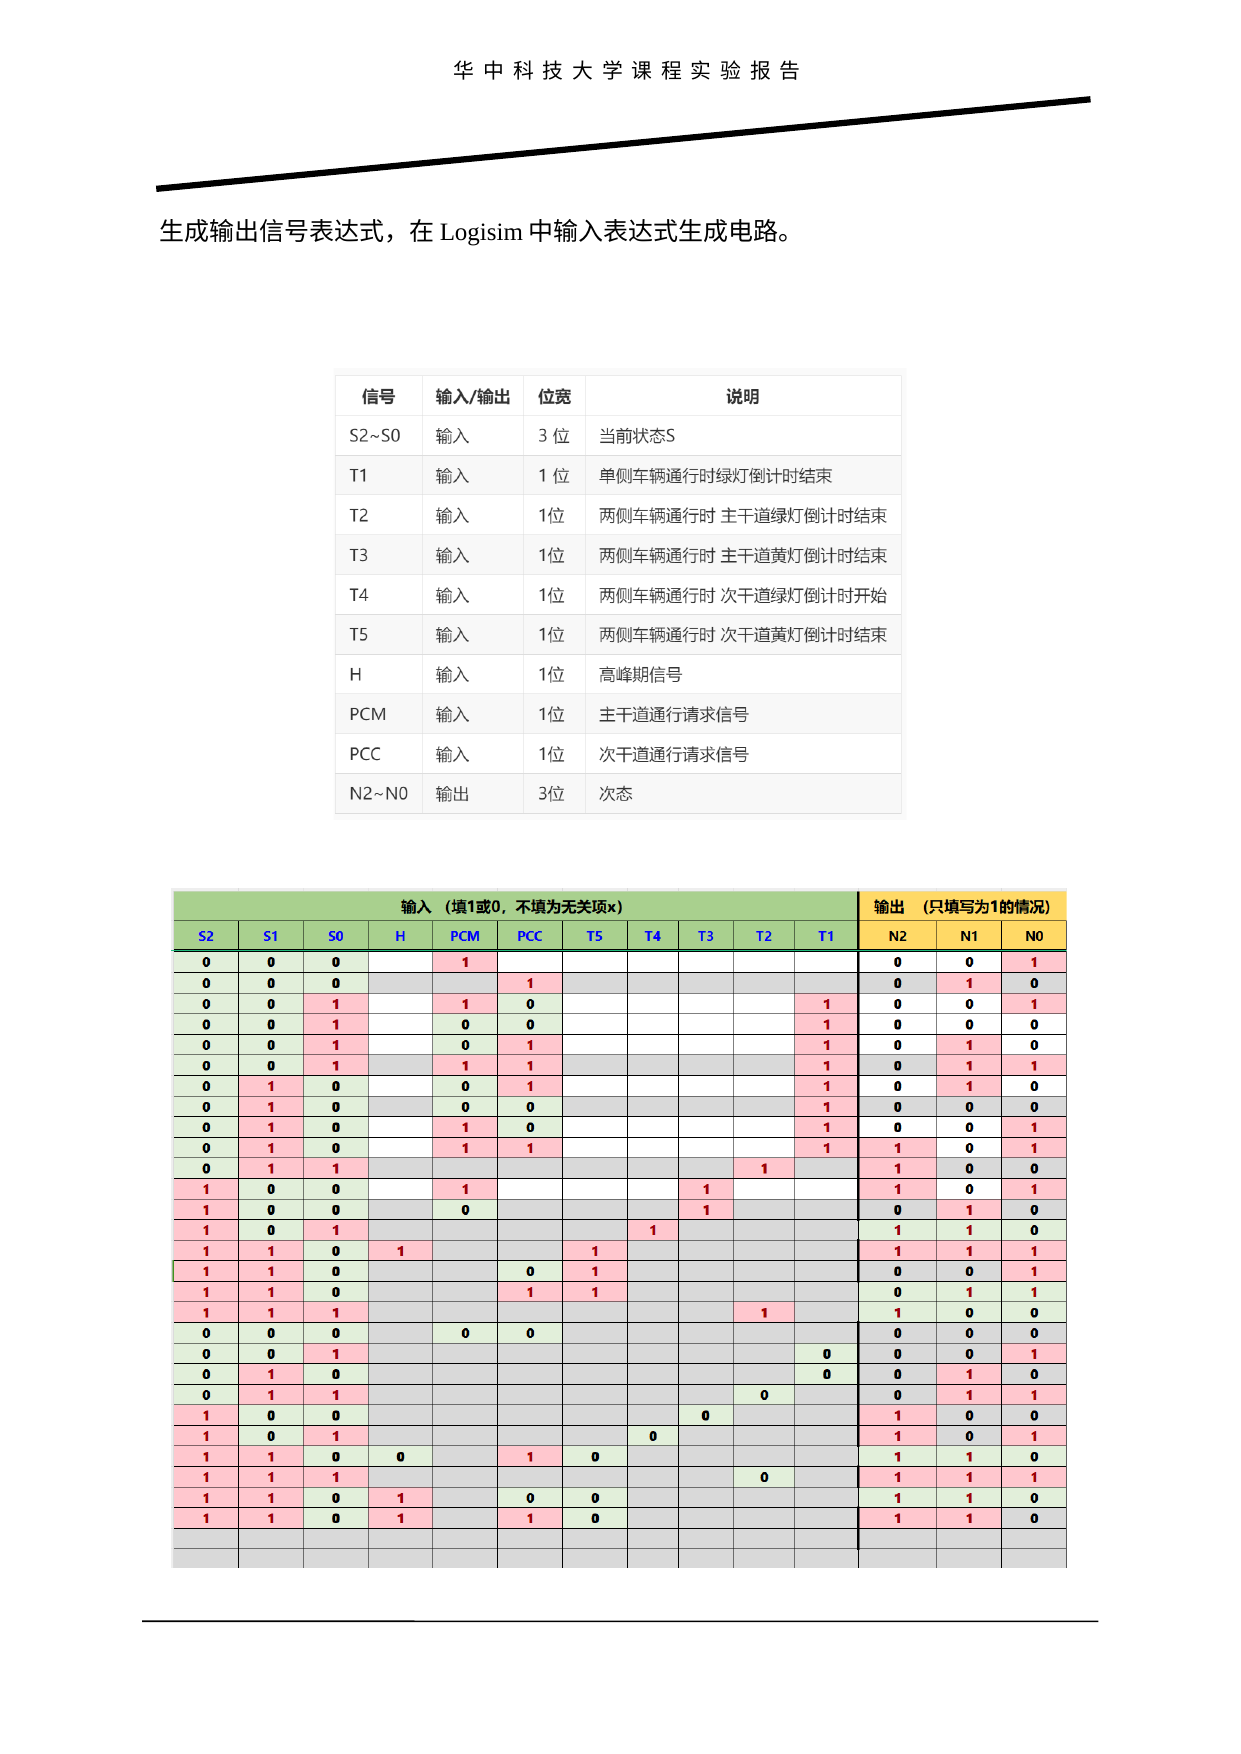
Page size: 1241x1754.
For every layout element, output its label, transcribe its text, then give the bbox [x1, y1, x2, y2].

picture [333, 368, 907, 820]
text 该交通灯实现主道和次道双向动态控制。交通灯的状态转换图见第二章图2.1，交通灯的内部输入如表3-3所示。根据交通灯控制系统状态逻辑真值表（表3-3）自动生成输出信号表达式，在Logisim中输入表达式生成电路。 [159, 206, 1093, 254]
picture [169, 888, 1066, 1566]
